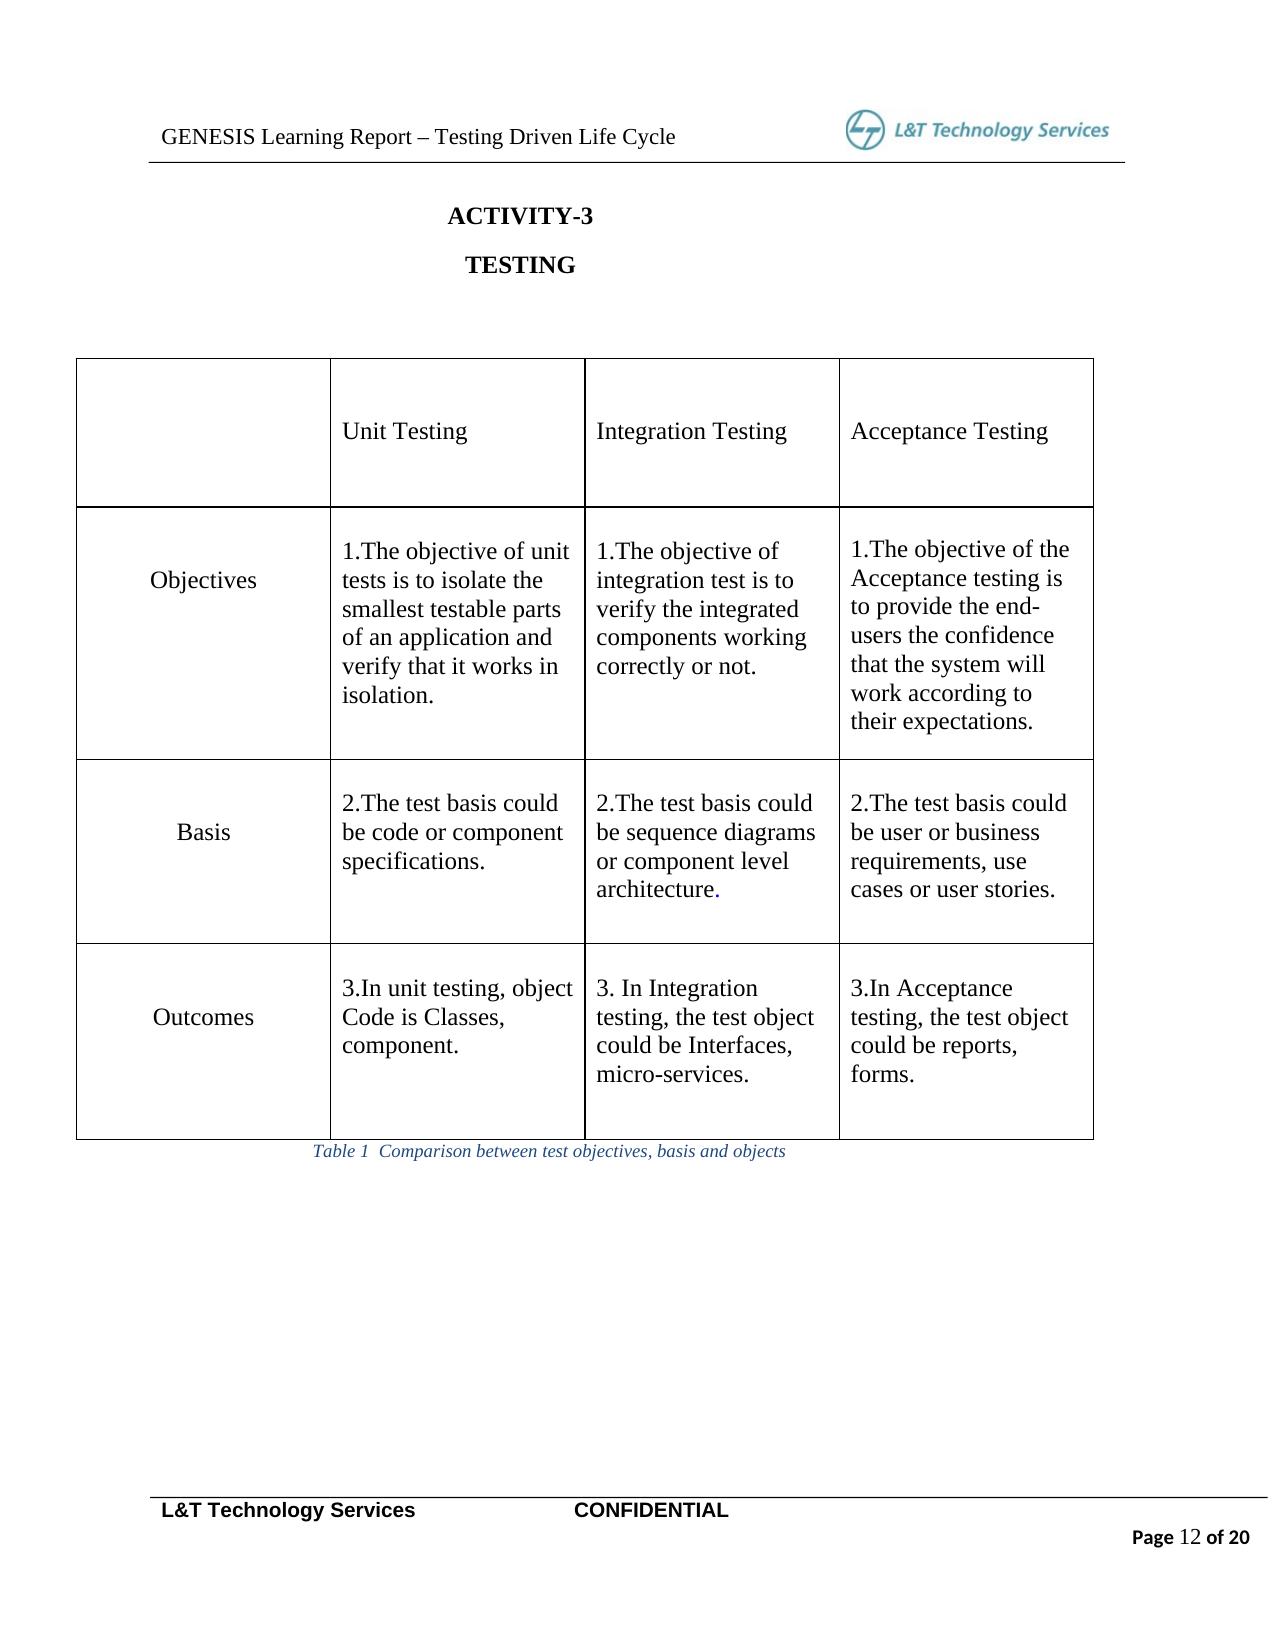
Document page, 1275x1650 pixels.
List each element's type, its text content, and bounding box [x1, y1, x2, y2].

table_cell 2.The test basis could be code or component specifications. [331, 760, 584, 943]
table_cell 3. In Integration testing, the test object could be Interfaces, micro-services. [586, 944, 839, 1139]
table_cell 3.In Acceptance testing, the test object could be reports, forms. [840, 944, 1093, 1139]
table_header [77, 359, 330, 506]
table_cell Basis [77, 760, 330, 943]
table_header Acceptance Testing [840, 359, 1093, 506]
text Table 1 Comparison between test objectives, basis and objects [237, 1140, 1185, 1162]
table_header Unit Testing [331, 359, 584, 506]
table_header Integration Testing [586, 359, 839, 506]
table_cell 2.The test basis could be user or business requirements, use cases or user stories. [840, 760, 1093, 943]
table_cell 1.The objective of unit tests is to isolate the smallest testable parts of an application and verify that it works in isolation. [331, 508, 584, 758]
table_cell 1.The objective of the Acceptance testing is to provide the end-users the confidence that the system will work according to their expectations. [840, 508, 1093, 758]
table_cell 3.In unit testing, object Code is Classes, component. [331, 944, 584, 1139]
table_cell Outcomes [77, 944, 330, 1139]
table_cell Objectives [77, 508, 330, 758]
picture [846, 109, 1110, 151]
subtitle TESTING [165, 251, 825, 279]
subtitle ACTIVITY-3 [165, 201, 825, 230]
table_cell 1.The objective of integration test is to verify the integrated components working correctly or not. [586, 508, 839, 758]
table_cell 2.The test basis could be sequence diagrams or component level architecture. [586, 760, 839, 943]
